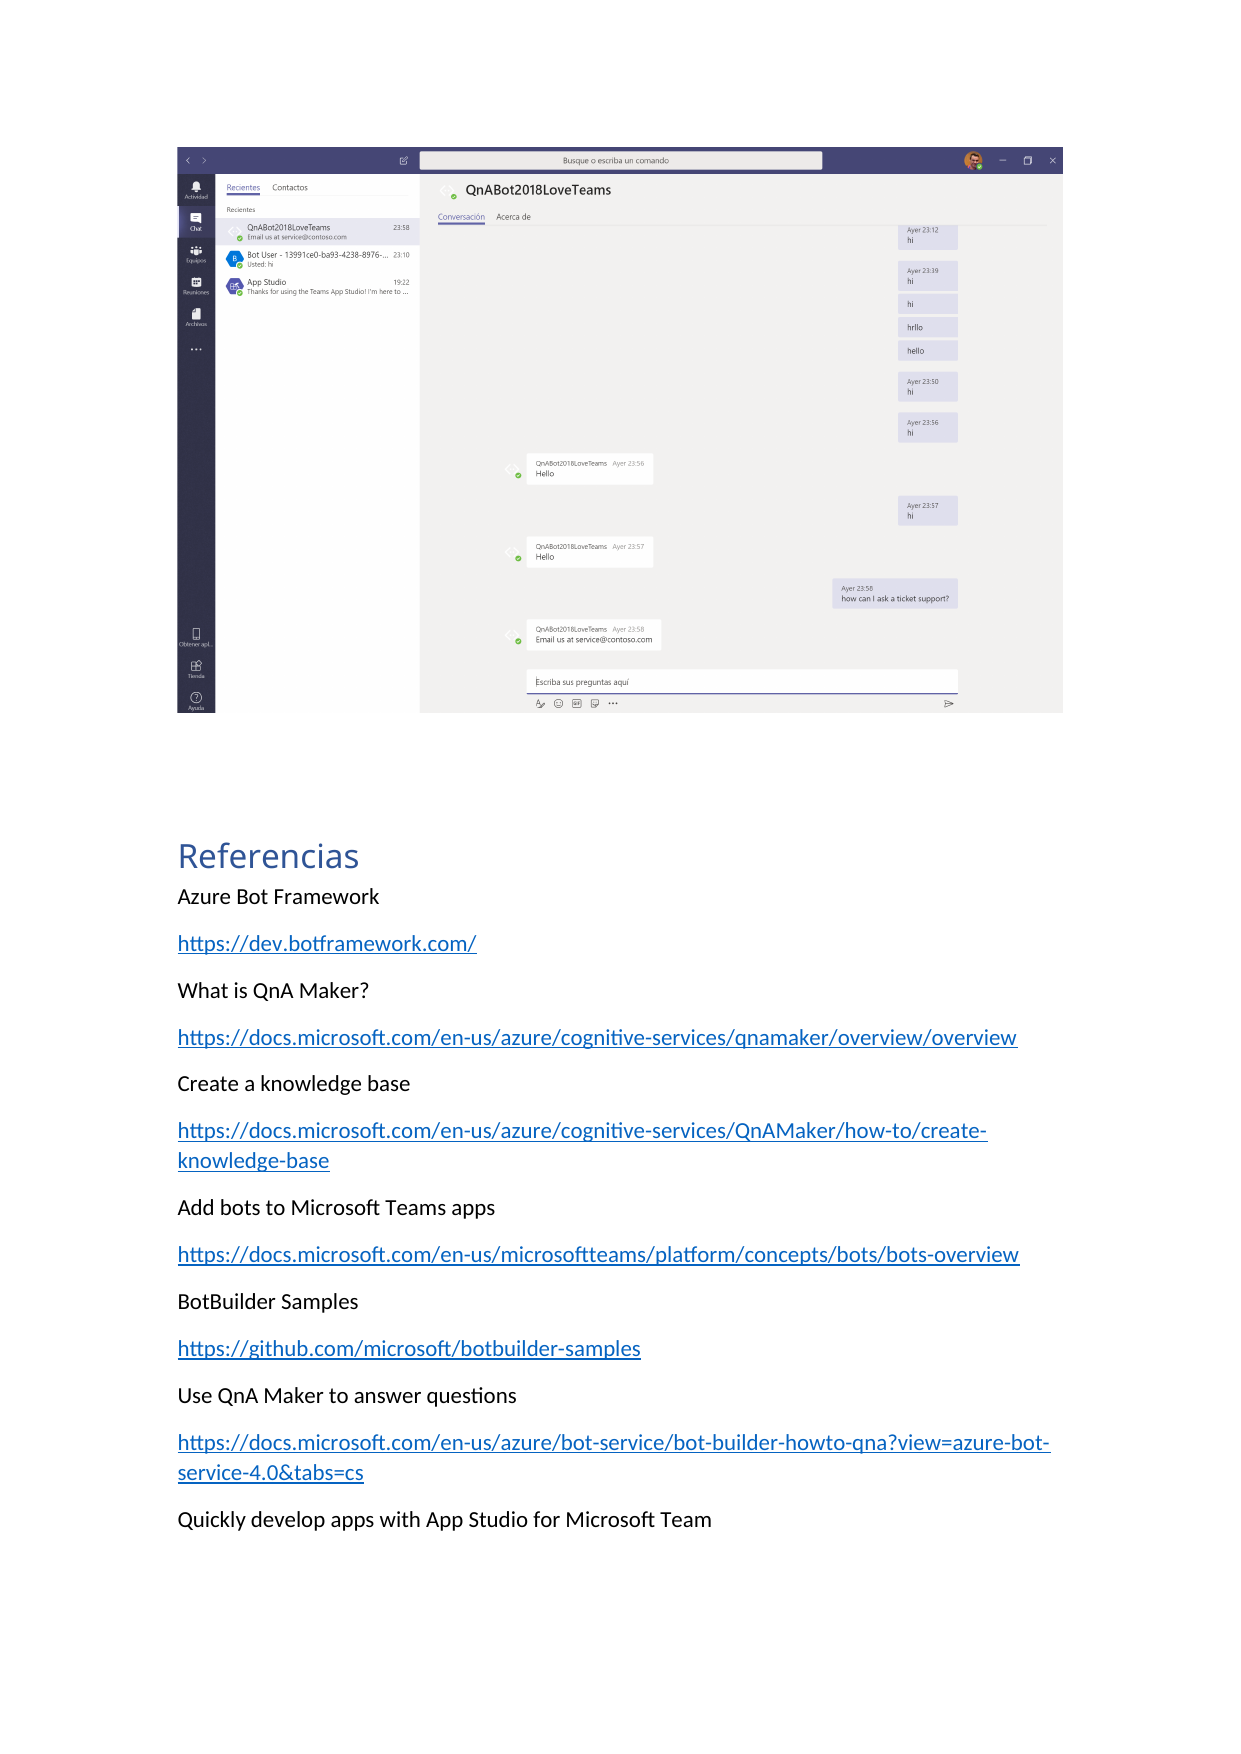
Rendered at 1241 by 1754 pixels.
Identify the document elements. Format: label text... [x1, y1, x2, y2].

text https://docs.microsoft.com/en-us/azure/cognitive-services/QnAMaker/how-to/create-knowledge-base [177, 1116, 1063, 1175]
text Create a knowledge base [177, 1069, 1063, 1098]
text Quickly develop apps with App Studio for Microsoft Team [177, 1505, 1063, 1533]
text What is QnA Maker? [177, 976, 1063, 1004]
text https://docs.microsoft.com/en-us/azure/cognitive-services/qnamaker/overview/overview [177, 1023, 1063, 1051]
text https://docs.microsoft.com/en-us/azure/bot-service/bot-builder-howto-qna?view=azure-bot-service-4.0&tabs=cs [177, 1428, 1063, 1486]
text https://docs.microsoft.com/en-us/microsoftteams/platform/concepts/bots/bots-overview [177, 1240, 1063, 1268]
text BotBuilder Samples [177, 1287, 1063, 1315]
text Azure Bot Framework [177, 882, 1063, 910]
text Add bots to Microsoft Teams apps [177, 1193, 1063, 1222]
picture [177, 147, 1063, 713]
subtitle Referencias [177, 833, 1063, 878]
text https://github.com/microsoft/botbuilder-samples [177, 1334, 1063, 1362]
text https://dev.botframework.com/ [177, 929, 1063, 957]
text Use QnA Maker to answer questions [177, 1381, 1063, 1409]
